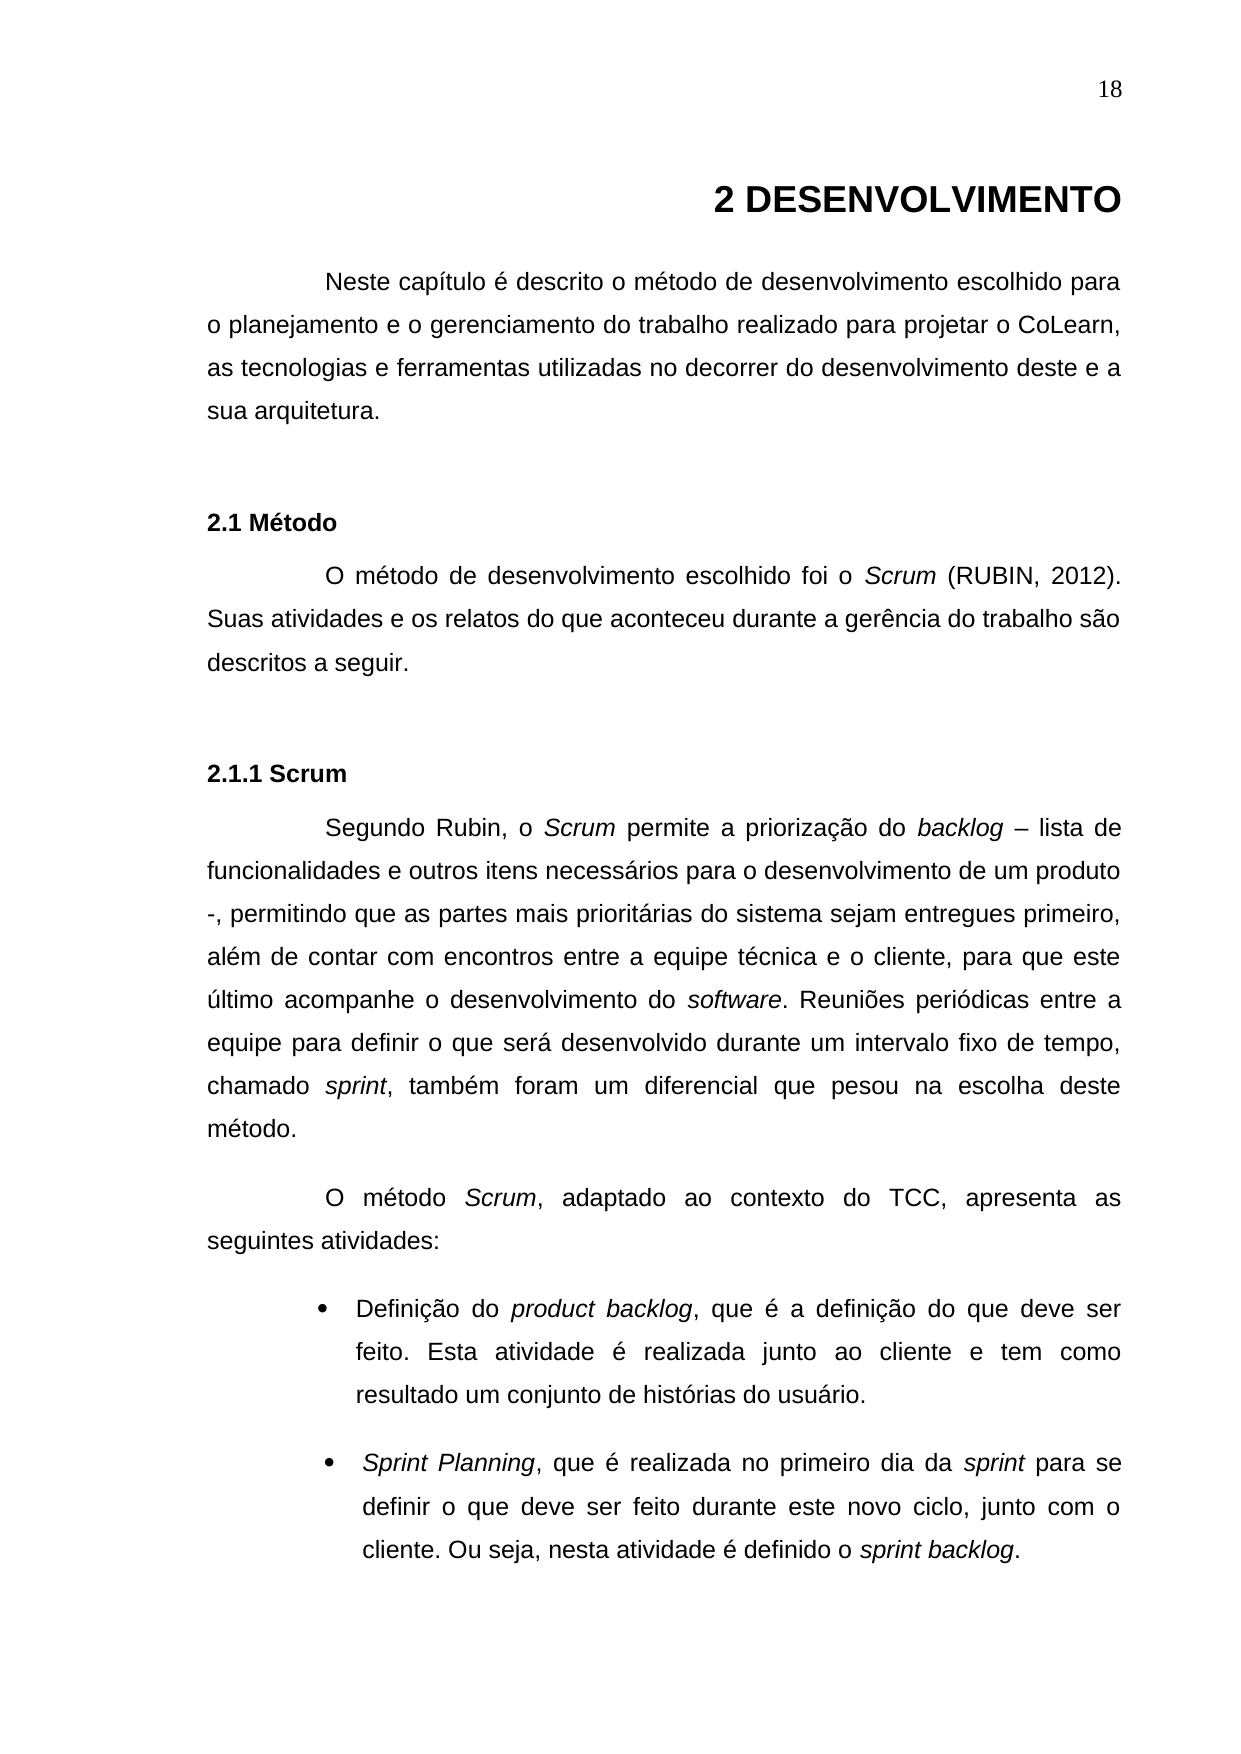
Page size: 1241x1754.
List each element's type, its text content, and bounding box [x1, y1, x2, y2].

text Segundo Rubin, o Scrum permite a priorização do backlog – lista de funcionalidades e outros itens necessários para o desenvolvimento de um produto -, permitindo que as partes mais prioritárias do sistema sejam entregues primeiro, além de contar com encontros entre a equipe técnica e o cliente, para que este último acompanhe o desenvolvimento do software. Reuniões periódicas entre a equipe para definir o que será desenvolvido durante um intervalo fixo de tempo, chamado sprint, também foram um diferencial que pesou na escolha deste método. [207, 812, 1122, 1143]
text 2.1.1 Scrum [207, 759, 1122, 787]
text 2.1 Método [207, 507, 1122, 536]
list Sprint Planning, que é realizada no primeiro dia da sprint para se definir o que deve ser feito durante este novo ciclo, junto com o cliente. Ou seja, nesta atividade é definido o sprint backlog. [325, 1448, 1122, 1563]
text 2 DESENVOLVIMENTO [207, 177, 1122, 220]
text Neste capítulo é descrito o método de desenvolvimento escolhido para o planejamento e o gerenciamento do trabalho realizado para projetar o CoLearn, as tecnologias e ferramentas utilizadas no decorrer do desenvolvimento deste e a sua arquitetura. [207, 267, 1122, 425]
list Definição do product backlog, que é a definição do que deve ser feito. Esta atividade é realizada junto ao cliente e tem como resultado um conjunto de histórias do usuário. [318, 1294, 1122, 1409]
text O método Scrum, adaptado ao contexto do TCC, apresenta as seguintes atividades: [207, 1182, 1122, 1254]
text O método de desenvolvimento escolhido foi o Scrum (RUBIN, 2012). Suas atividades e os relatos do que aconteceu durante a gerência do trabalho são descritos a seguir. [207, 561, 1122, 676]
